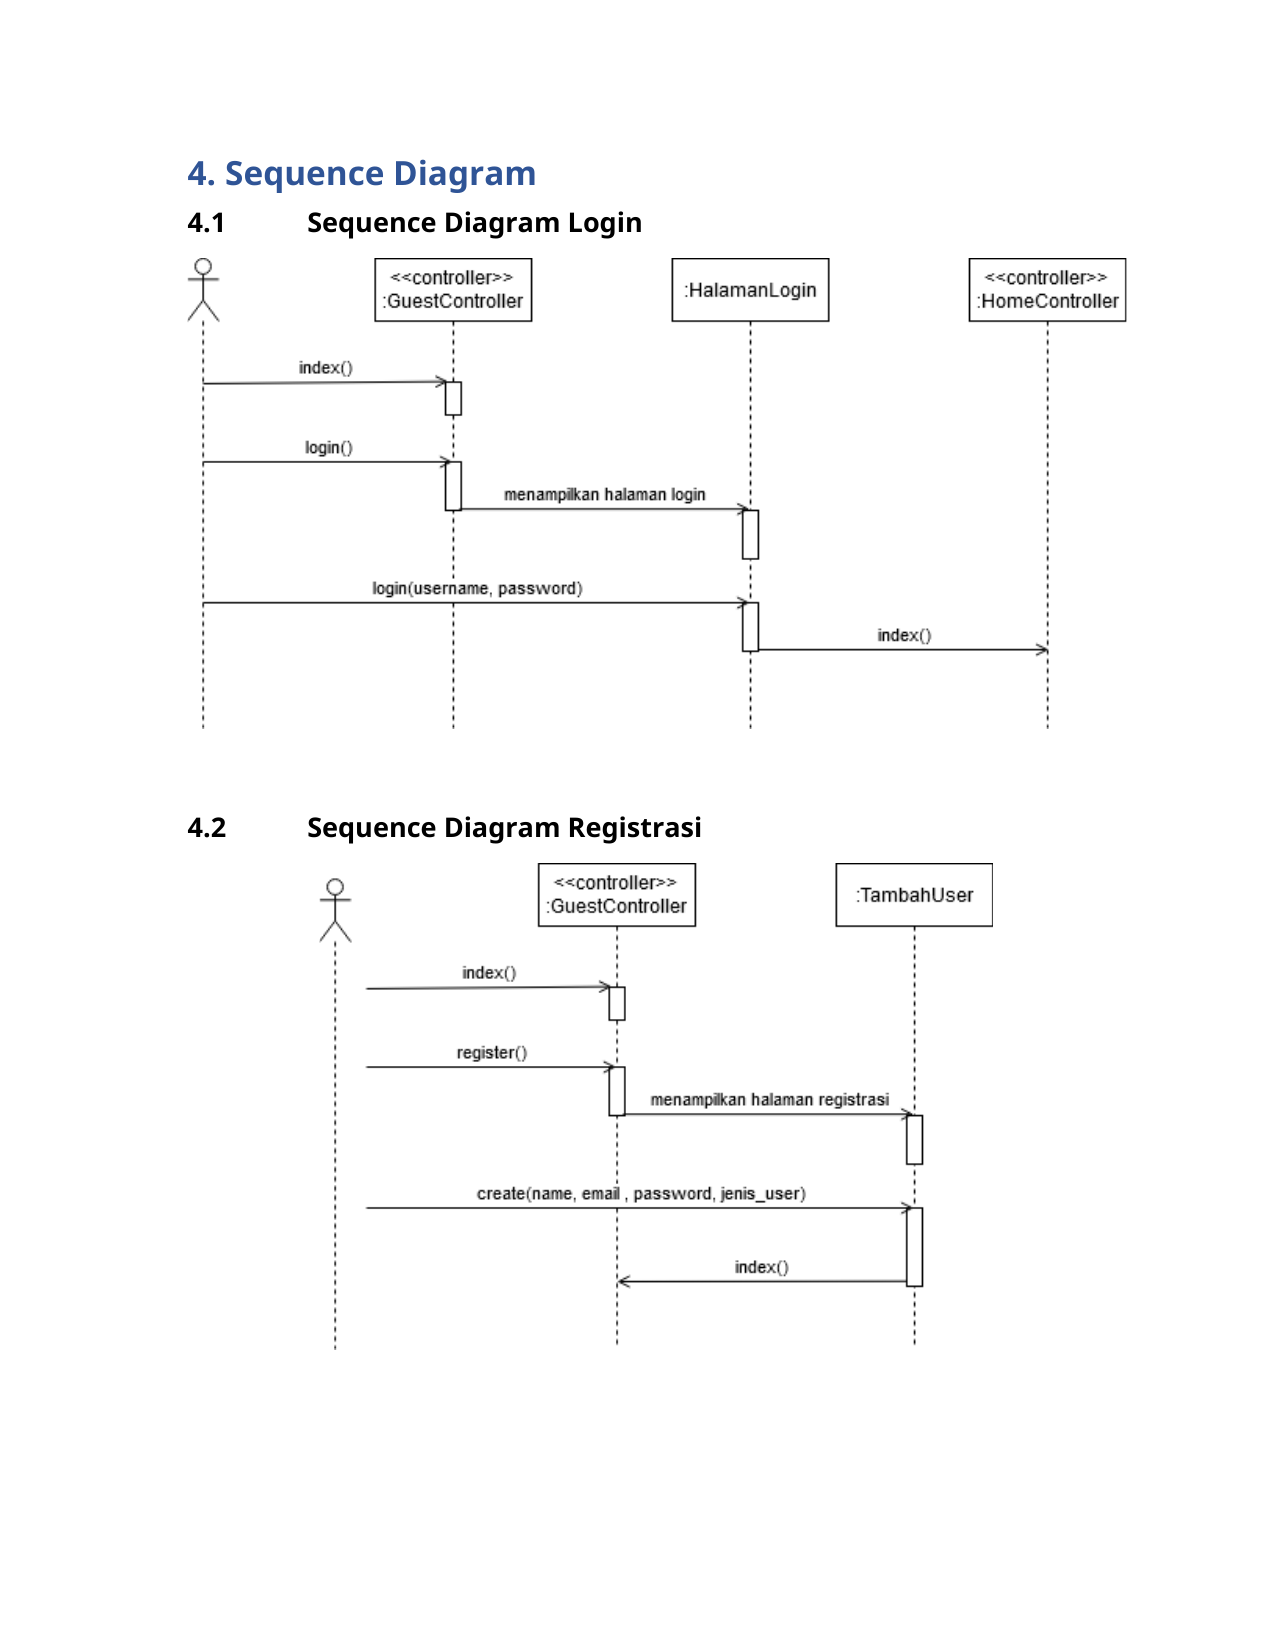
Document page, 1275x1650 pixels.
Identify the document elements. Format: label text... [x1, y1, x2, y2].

subtitle Sequence Diagram Login [187, 203, 1125, 240]
subtitle Sequence Diagram [187, 150, 1125, 195]
picture [187, 258, 1127, 729]
subtitle Sequence Diagram Registrasi [187, 808, 1125, 845]
picture [319, 863, 993, 1350]
